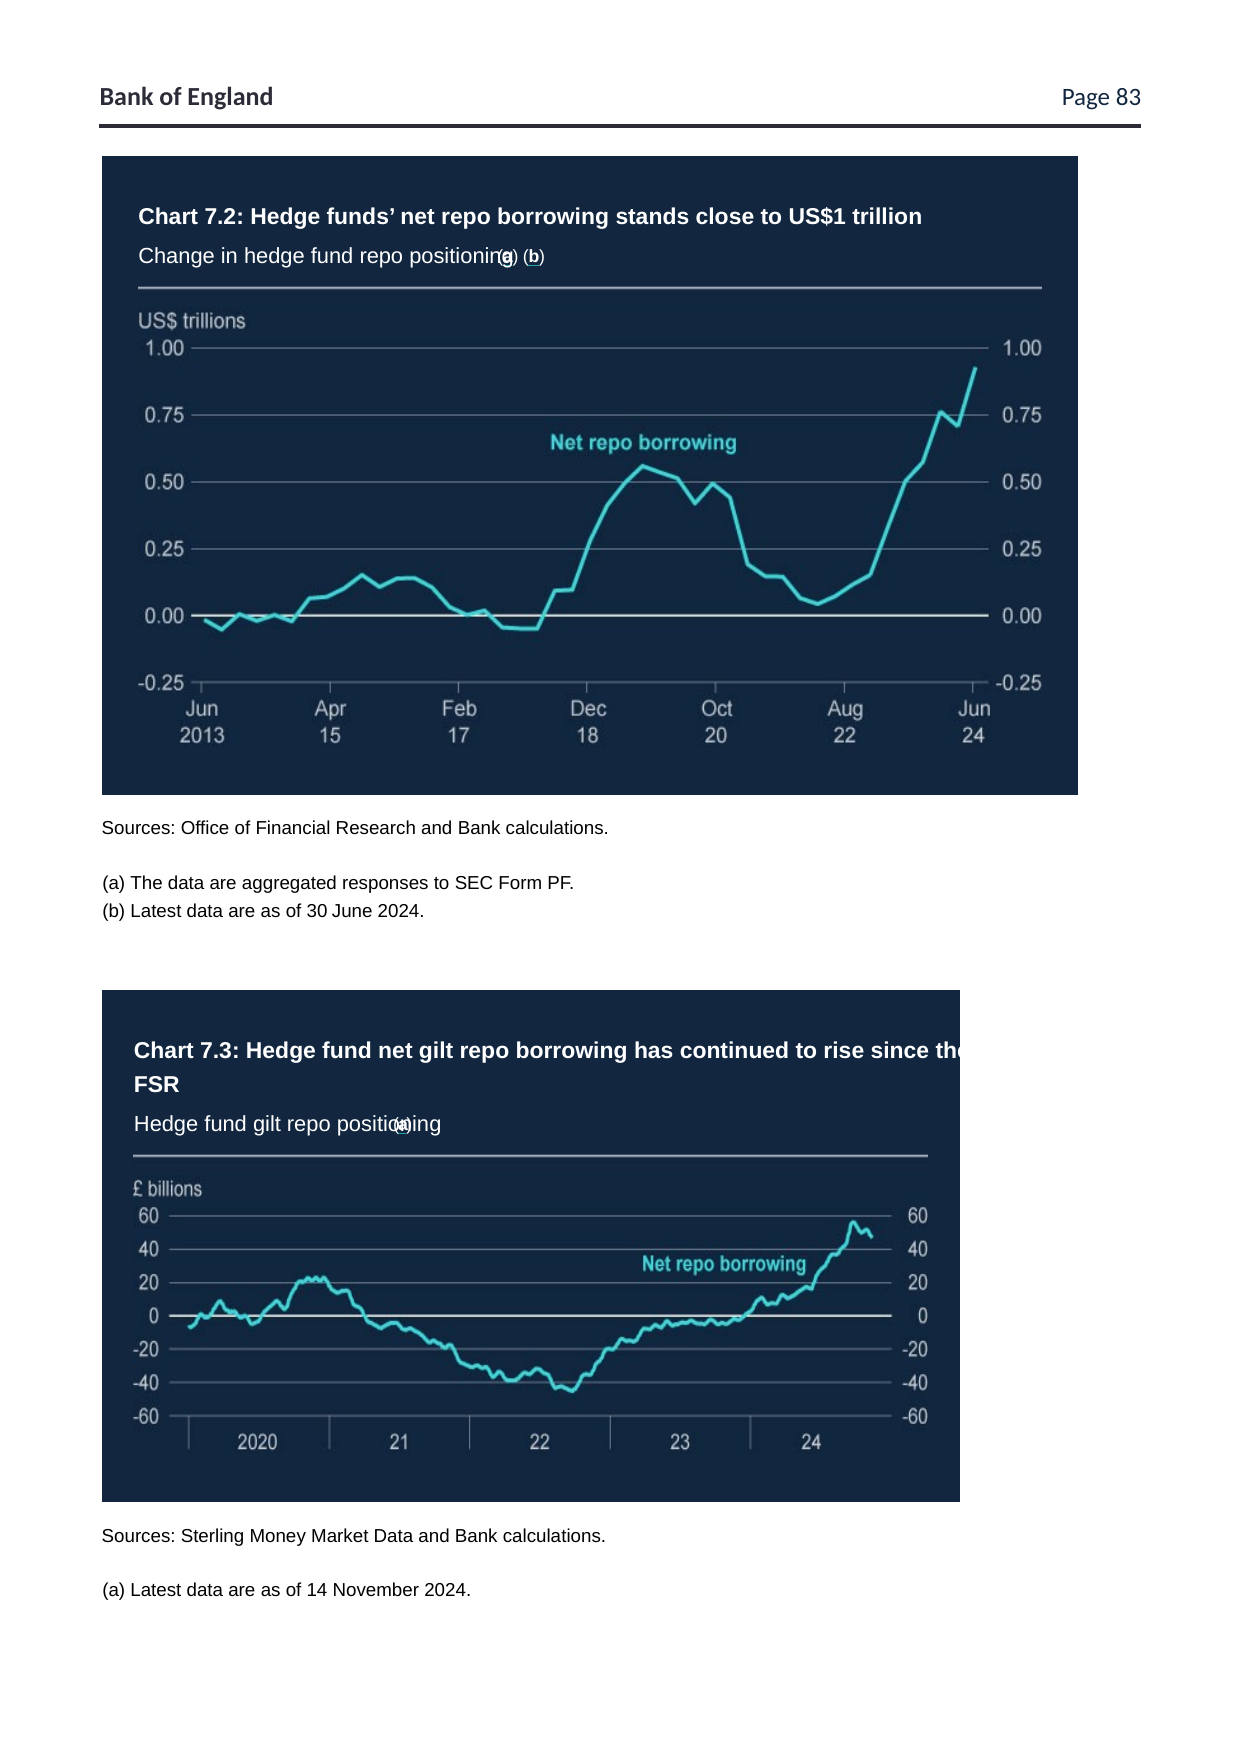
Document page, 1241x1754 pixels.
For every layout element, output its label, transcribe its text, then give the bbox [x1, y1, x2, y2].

text (a) Latest data are as of 14 November 2024. [102, 1579, 1141, 1601]
list The data are aggregated responses to SEC Form PF. [102, 872, 1141, 893]
list Latest data are as of 30 June 2024. [102, 900, 1141, 922]
picture [138, 286, 1042, 748]
picture [133, 1154, 928, 1456]
